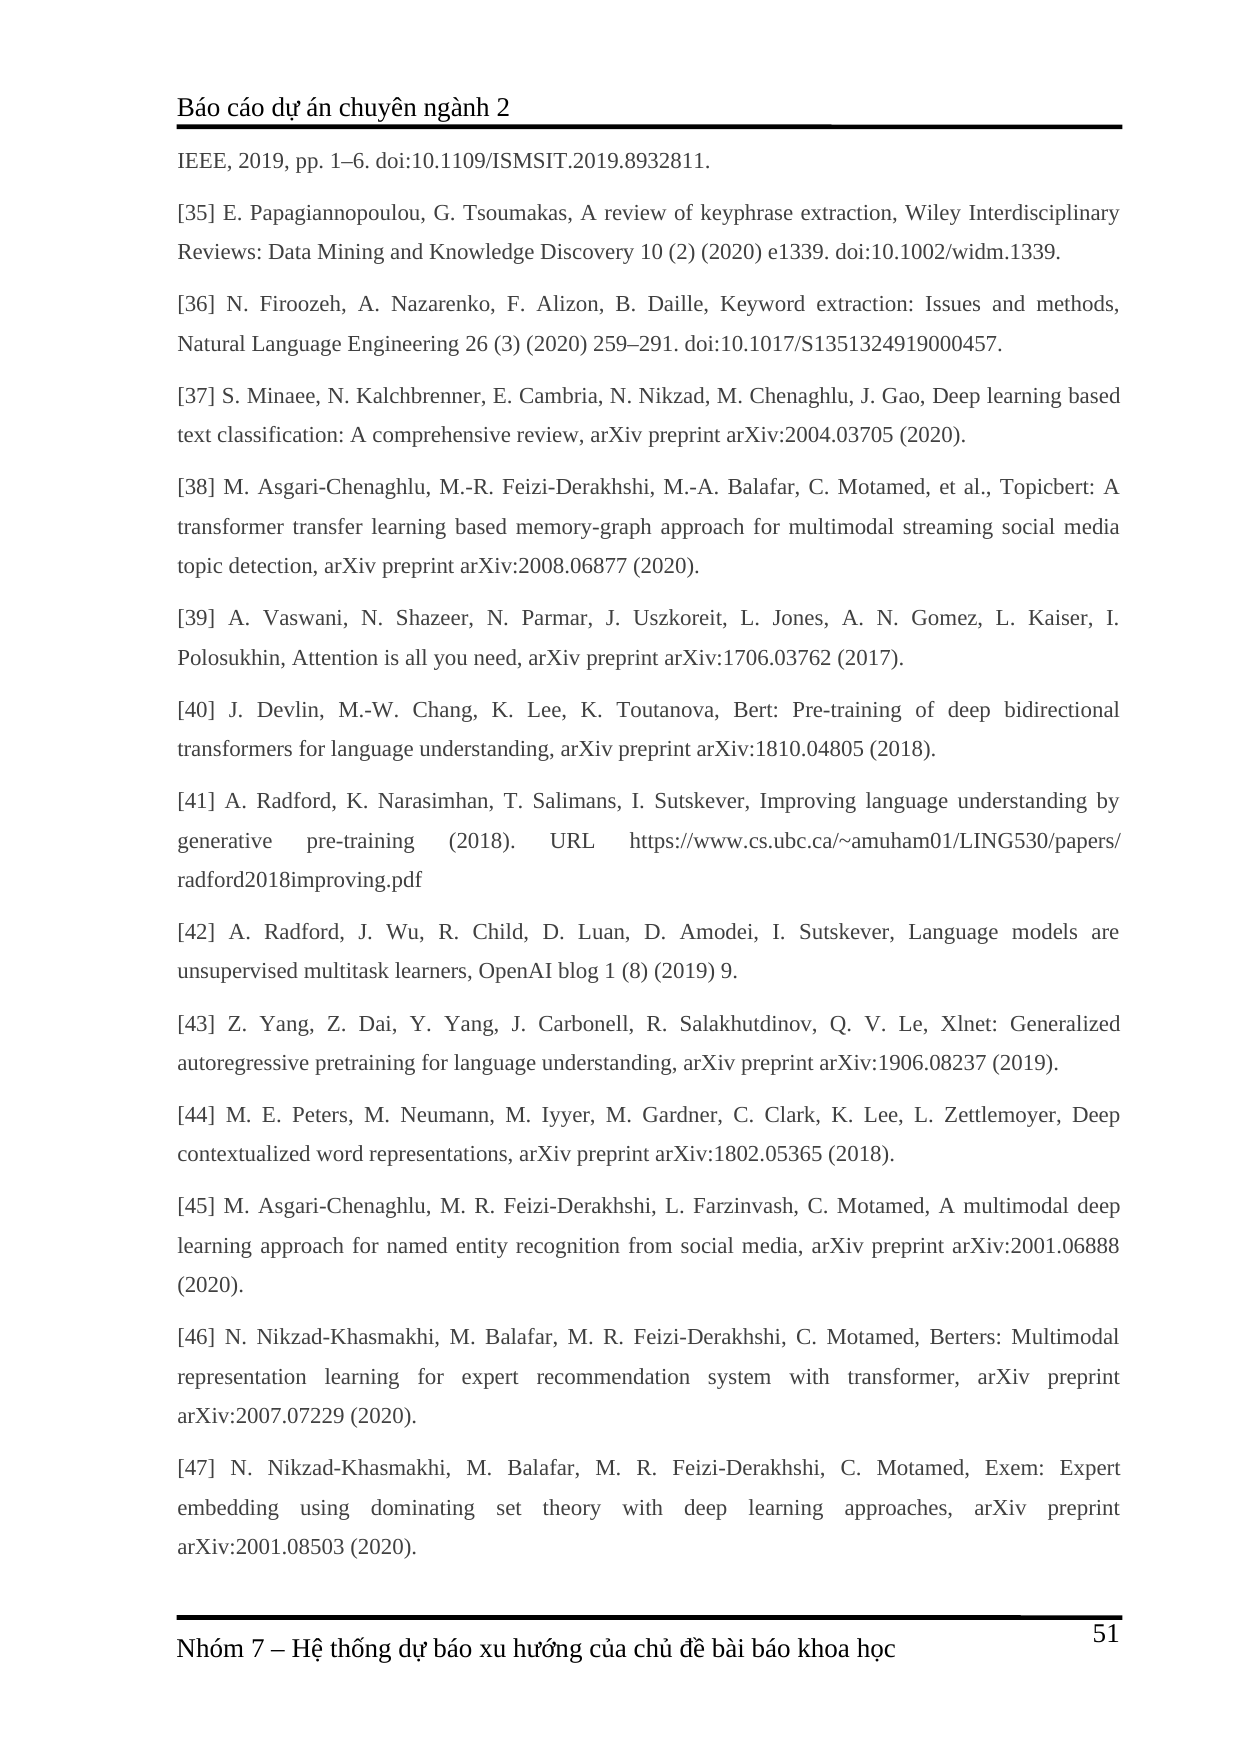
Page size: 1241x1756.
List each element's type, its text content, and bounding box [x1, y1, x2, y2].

text [44] M. E. Peters, M. Neumann, M. Iyyer, M. Gardner, C. Clark, K. Lee, L. Zettlemoyer, Deep contextualized word representations, arXiv preprint arXiv:1802.05365 (2018). [177, 1101, 1122, 1167]
text [41] A. Radford, K. Narasimhan, T. Salimans, I. Sutskever, Improving language understanding by generative pre-training (2018). URL https://www.cs.ubc.ca/~amuham01/LING530/papers/ radford2018improving.pdf [177, 787, 1122, 892]
text [39] A. Vaswani, N. Shazeer, N. Parmar, J. Uszkoreit, L. Jones, A. N. Gomez, L. Kaiser, I. Polosukhin, Attention is all you need, arXiv preprint arXiv:1706.03762 (2017). [177, 604, 1122, 670]
text [43] Z. Yang, Z. Dai, Y. Yang, J. Carbonell, R. Salakhutdinov, Q. V. Le, Xlnet: Generalized autoregressive pretraining for language understanding, arXiv preprint arXiv:1906.08237 (2019). [177, 1009, 1122, 1075]
text [36] N. Firoozeh, A. Nazarenko, F. Alizon, B. Daille, Keyword extraction: Issues and methods, Natural Language Engineering 26 (3) (2020) 259–291. doi:10.1017/S1351324919000457. [177, 290, 1122, 356]
text [45] M. Asgari-Chenaghlu, M. R. Feizi-Derakhshi, L. Farzinvash, C. Motamed, A multimodal deep learning approach for named entity recognition from social media, arXiv preprint arXiv:2001.06888 (2020). [177, 1192, 1122, 1298]
text [40] J. Devlin, M.-W. Chang, K. Lee, K. Toutanova, Bert: Pre-training of deep bidirectional transformers for language understanding, arXiv preprint arXiv:1810.04805 (2018). [177, 696, 1122, 762]
text [42] A. Radford, J. Wu, R. Child, D. Luan, D. Amodei, I. Sutskever, Language models are unsupervised multitask learners, OpenAI blog 1 (8) (2019) 9. [177, 918, 1122, 984]
text [35] E. Papagiannopoulou, G. Tsoumakas, A review of keyphrase extraction, Wiley Interdisciplinary Reviews: Data Mining and Knowledge Discovery 10 (2) (2020) e1339. doi:10.1002/widm.1339. [177, 199, 1122, 265]
text [46] N. Nikzad-Khasmakhi, M. Balafar, M. R. Feizi-Derakhshi, C. Motamed, Berters: Multimodal representation learning for expert recommendation system with transformer, arXiv preprint arXiv:2007.07229 (2020). [177, 1323, 1122, 1429]
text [177, 147, 1122, 173]
text [37] S. Minaee, N. Kalchbrenner, E. Cambria, N. Nikzad, M. Chenaghlu, J. Gao, Deep learning based text classification: A comprehensive review, arXiv preprint arXiv:2004.03705 (2020). [177, 382, 1122, 448]
text [38] M. Asgari-Chenaghlu, M.-R. Feizi-Derakhshi, M.-A. Balafar, C. Motamed, et al., Topicbert: A transformer transfer learning based memory-graph approach for multimodal streaming social media topic detection, arXiv preprint arXiv:2008.06877 (2020). [177, 473, 1122, 579]
text [47] N. Nikzad-Khasmakhi, M. Balafar, M. R. Feizi-Derakhshi, C. Motamed, Exem: Expert embedding using dominating set theory with deep learning approaches, arXiv preprint arXiv:2001.08503 (2020). [177, 1454, 1122, 1560]
